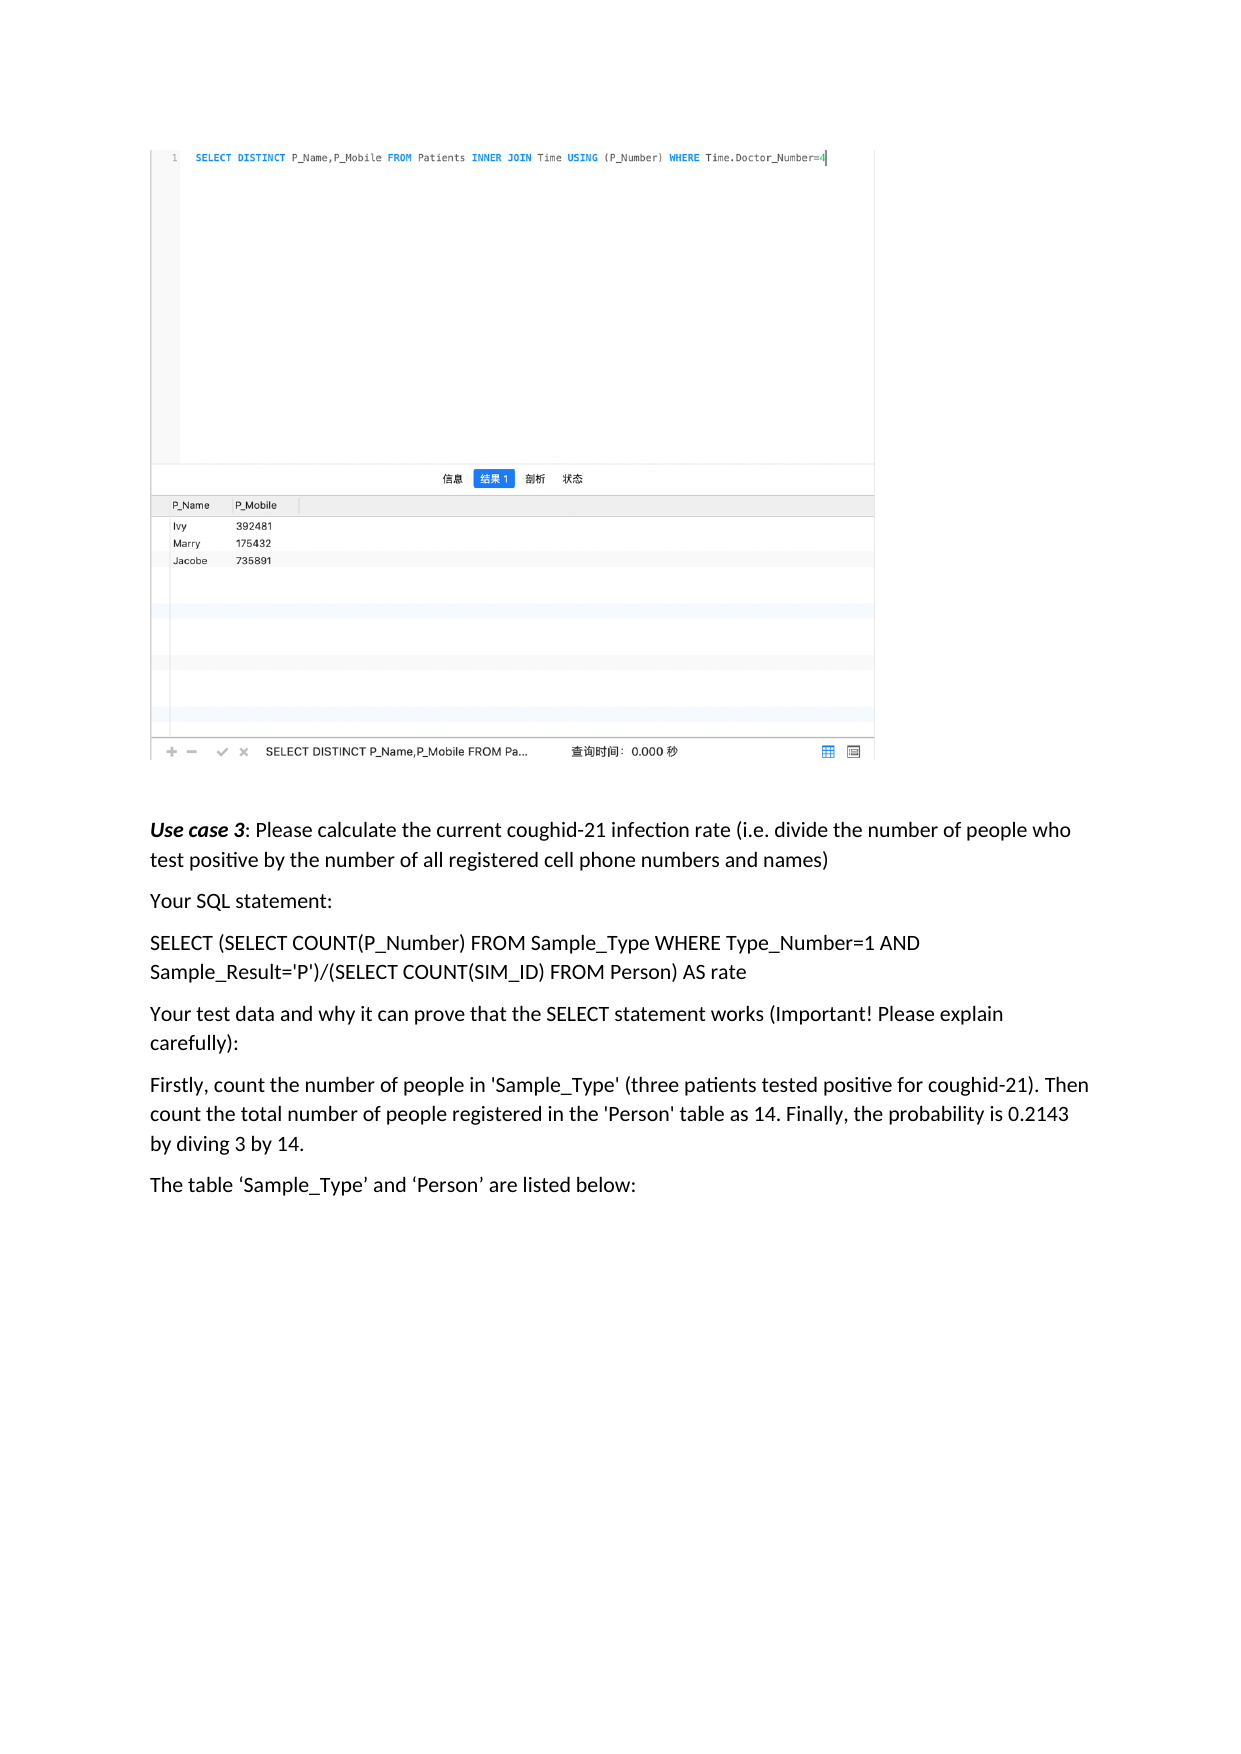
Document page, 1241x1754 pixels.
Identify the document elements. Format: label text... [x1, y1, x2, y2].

picture [150, 150, 875, 760]
text Use case 3: Please calculate the current coughid-21 infection rate (i.e. divide the number of people who test positive by the number of all registered cell phone numbers and names) [150, 816, 1090, 872]
text Firstly, count the number of people in 'Sample_Type' (three patients tested positive for coughid-21). Then count the total number of people registered in the 'Person' table as 14. Finally, the probability is 0.2143 by diving 3 by 14. [150, 1071, 1090, 1157]
text SELECT (SELECT COUNT(P_Number) FROM Sample_Type WHERE Type_Number=1 AND Sample_Result='P')/(SELECT COUNT(SIM_ID) FROM Person) AS rate [150, 929, 1090, 985]
text The table ‘Sample_Type’ and ‘Person’ are listed below: [150, 1172, 1090, 1198]
text Your SQL statement: [150, 887, 1090, 914]
text Your test data and why it can prove that the SELECT statement works (Important! Please explain carefully): [150, 1000, 1090, 1056]
